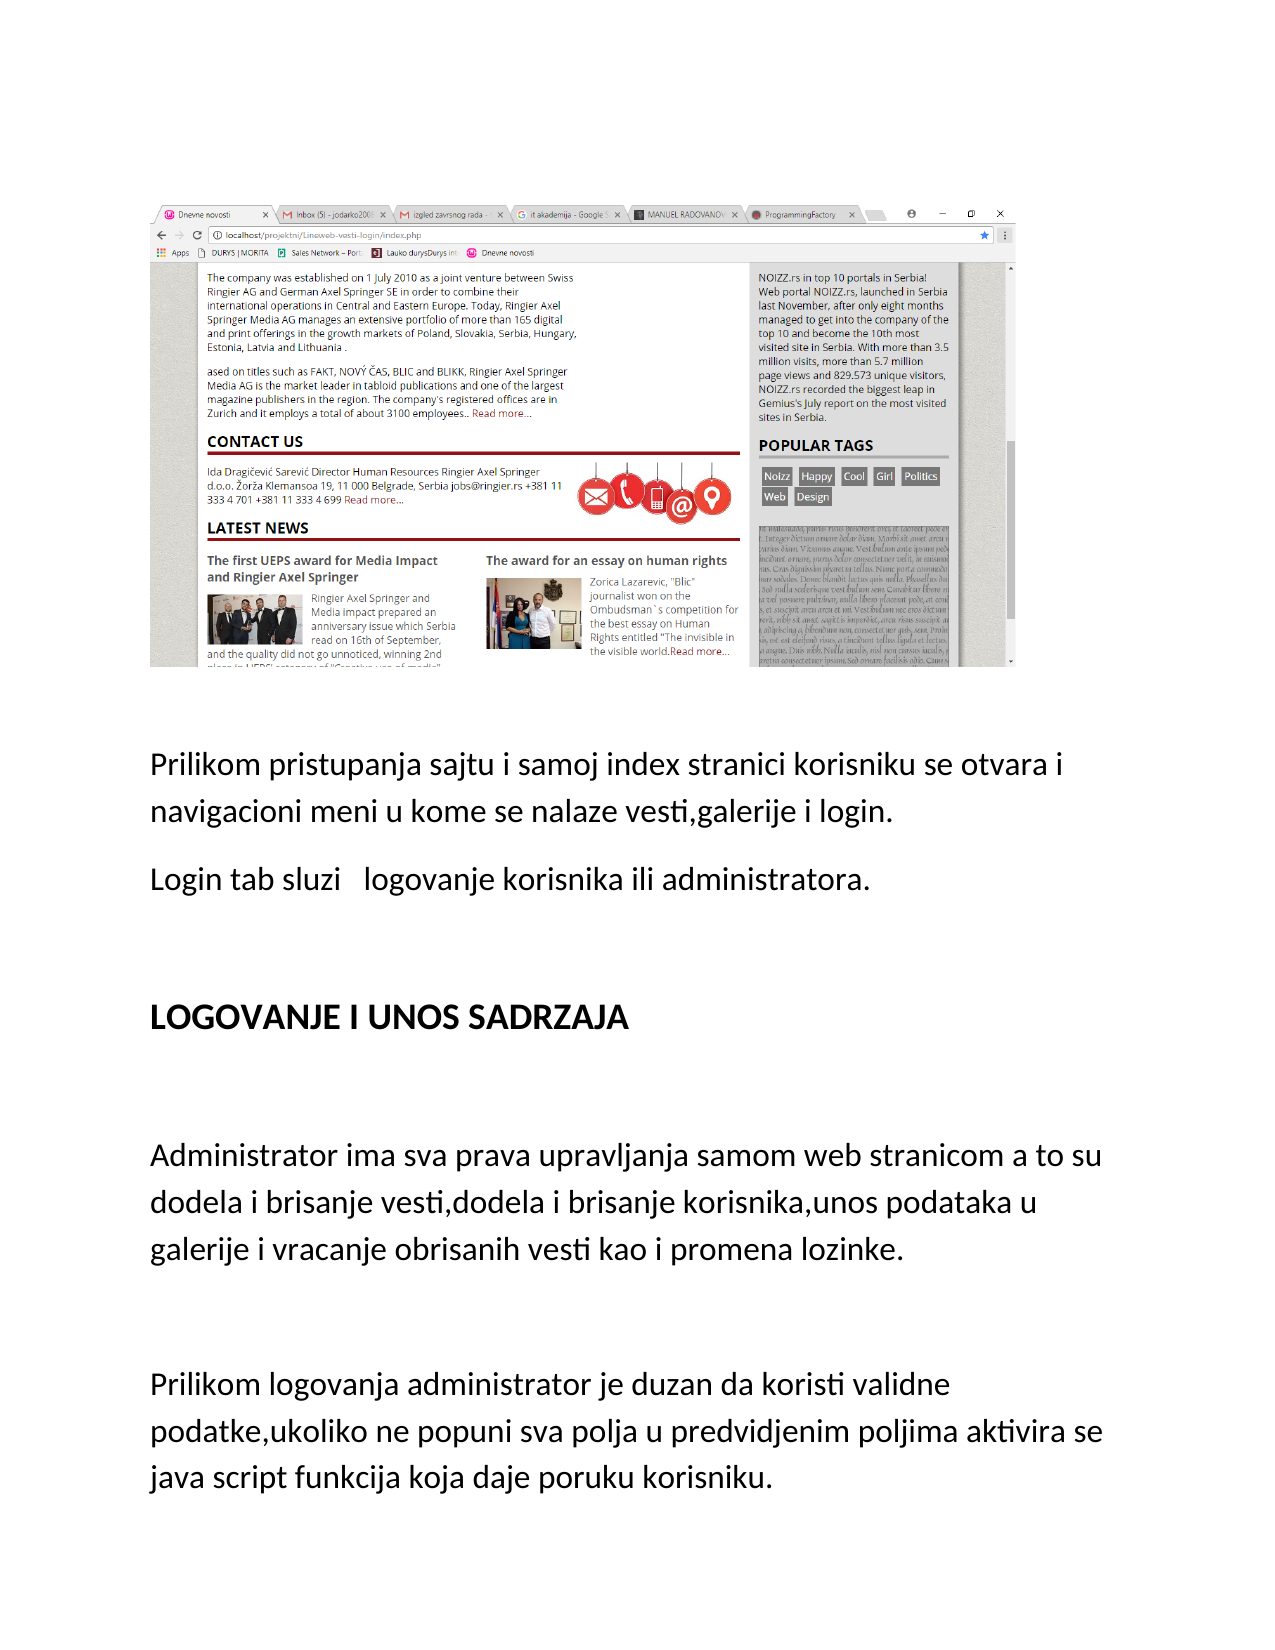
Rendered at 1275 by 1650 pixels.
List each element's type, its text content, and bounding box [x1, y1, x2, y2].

text Prilikom pristupanja sajtu i samoj index stranici korisniku se otvara i navigacioni meni u kome se nalaze vesti,galerije i login. [150, 743, 1125, 831]
text Login tab sluzi logovanje korisnika ili administratora. [150, 858, 1125, 898]
picture [150, 205, 1016, 667]
text Administrator ima sva prava upravljanja samom web stranicom a to su dodela i brisanje vesti,dodela i brisanje korisnika,unos podataka u galerije i vracanje obrisanih vesti kao i promena lozinke. [150, 1134, 1125, 1268]
text Prilikom logovanja administrator je duzan da koristi validne podatke,ukoliko ne popuni sva polja u predvidjenim poljima aktivira se java script funkcija koja daje poruku korisniku. [150, 1363, 1125, 1497]
text LOGOVANJE I UNOS SADRZAJA [150, 993, 1125, 1039]
